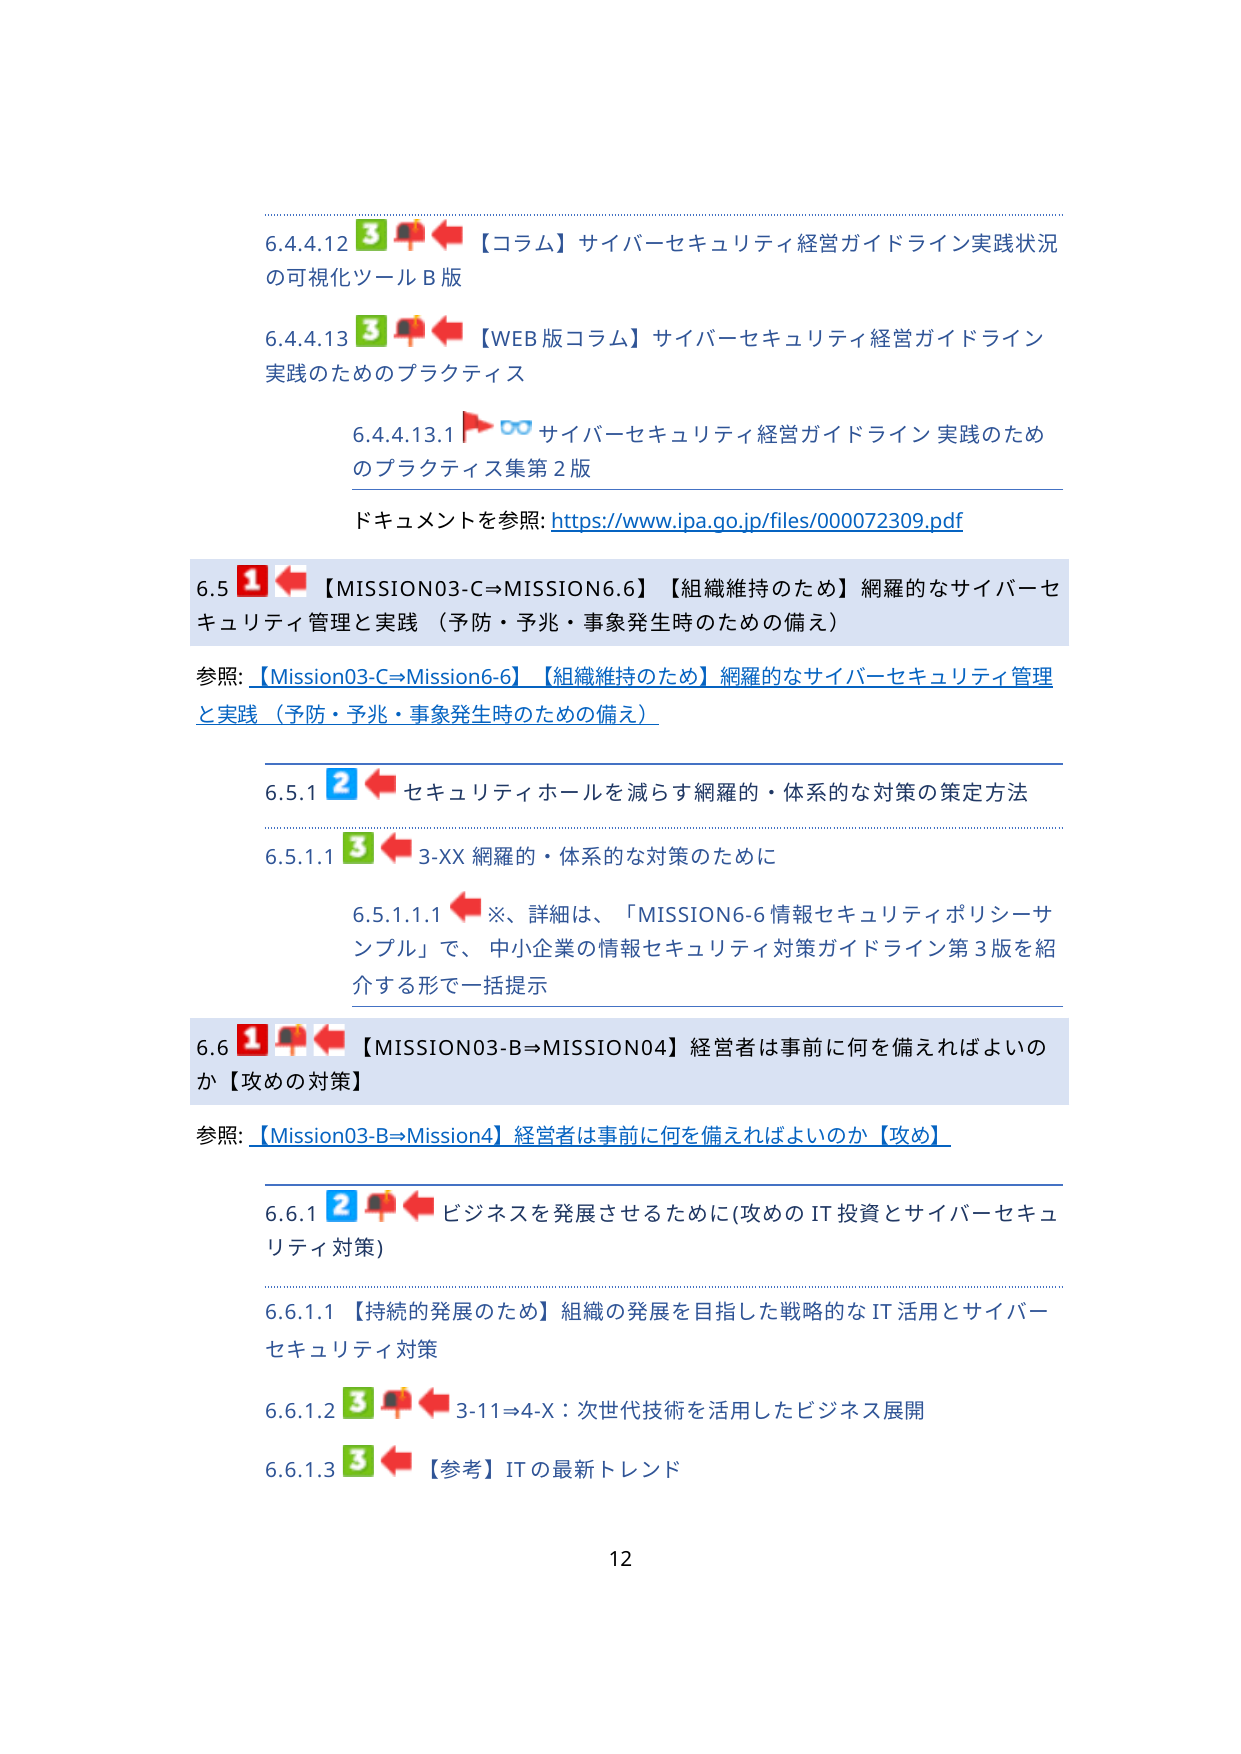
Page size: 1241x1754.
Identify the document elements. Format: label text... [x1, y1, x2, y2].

text ビジネスを発展させるために(攻めのIT投資とサイバーセキュリティ対策) [265, 1186, 1063, 1265]
picture [431, 315, 463, 347]
picture [275, 1024, 307, 1056]
text ドキュメントを参照: https://www.ipa.go.jp/files/000072309.pdf [352, 501, 1063, 538]
picture [342, 1445, 374, 1477]
picture [326, 1190, 358, 1222]
picture [237, 565, 269, 597]
picture [402, 1190, 434, 1222]
picture [462, 411, 495, 443]
picture [431, 219, 463, 251]
picture [364, 1190, 396, 1222]
text 参照: 【Mission03-C⇒Mission6-6】【組織維持のため】網羅的なサイバーセキュリティ管理と実践 （予防・予兆・事象発生時のための備え） [196, 657, 1063, 732]
picture [500, 411, 532, 443]
picture [237, 1024, 269, 1056]
text 【Mission03-C⇒Mission6.6】【組織維持のため】網羅的なサイバーセキュリティ管理と実践 （予防・予兆・事象発生時のための備え） [196, 565, 1063, 640]
picture [450, 891, 482, 923]
text 【Mission03-B⇒Mission04】経営者は事前に何を備えればよいのか【攻めの対策】 [196, 1024, 1063, 1099]
picture [380, 832, 412, 864]
picture [364, 768, 396, 800]
picture [380, 1445, 412, 1477]
picture [393, 219, 425, 251]
picture [342, 832, 374, 864]
picture [380, 1387, 412, 1419]
picture [326, 768, 358, 800]
picture [393, 315, 425, 347]
text セキュリティホールを減らす網羅的・体系的な対策の策定方法 [265, 765, 1063, 806]
text 【持続的発展のため】組織の発展を目指した戦略的なIT活用とサイバーセキュリティ対策 [265, 1286, 1063, 1367]
text 参照: 【Mission03-B⇒Mission4】経営者は事前に何を備えればよいのか【攻め】 [196, 1116, 1063, 1153]
text 【Web版コラム】サイバーセキュリティ経営ガイドライン 実践のためのプラクティス [265, 310, 1063, 391]
picture [275, 565, 307, 597]
text 【コラム】サイバーセキュリティ経営ガイドライン実践状況の可視化ツールβ版 [265, 214, 1063, 295]
picture [355, 219, 388, 251]
picture [342, 1387, 374, 1419]
text ※、詳細は、「Mission6-6情報セキュリティポリシーサンプル」で、 中小企業の情報セキュリティ対策ガイドライン第3版を紹介する形で一括提示 [352, 891, 1063, 1006]
text サイバーセキュリティ経営ガイドライン 実践のためのプラクティス集第2版 [352, 411, 1063, 489]
picture [355, 315, 388, 347]
picture [313, 1024, 345, 1056]
picture [418, 1387, 450, 1419]
text 3-11⇒4-X：次世代技術を活用したビジネス展開 [265, 1382, 1063, 1425]
text 3-XX 網羅的・体系的な対策のために [265, 827, 1063, 870]
text 【参考】ITの最新トレンド [265, 1440, 1063, 1483]
